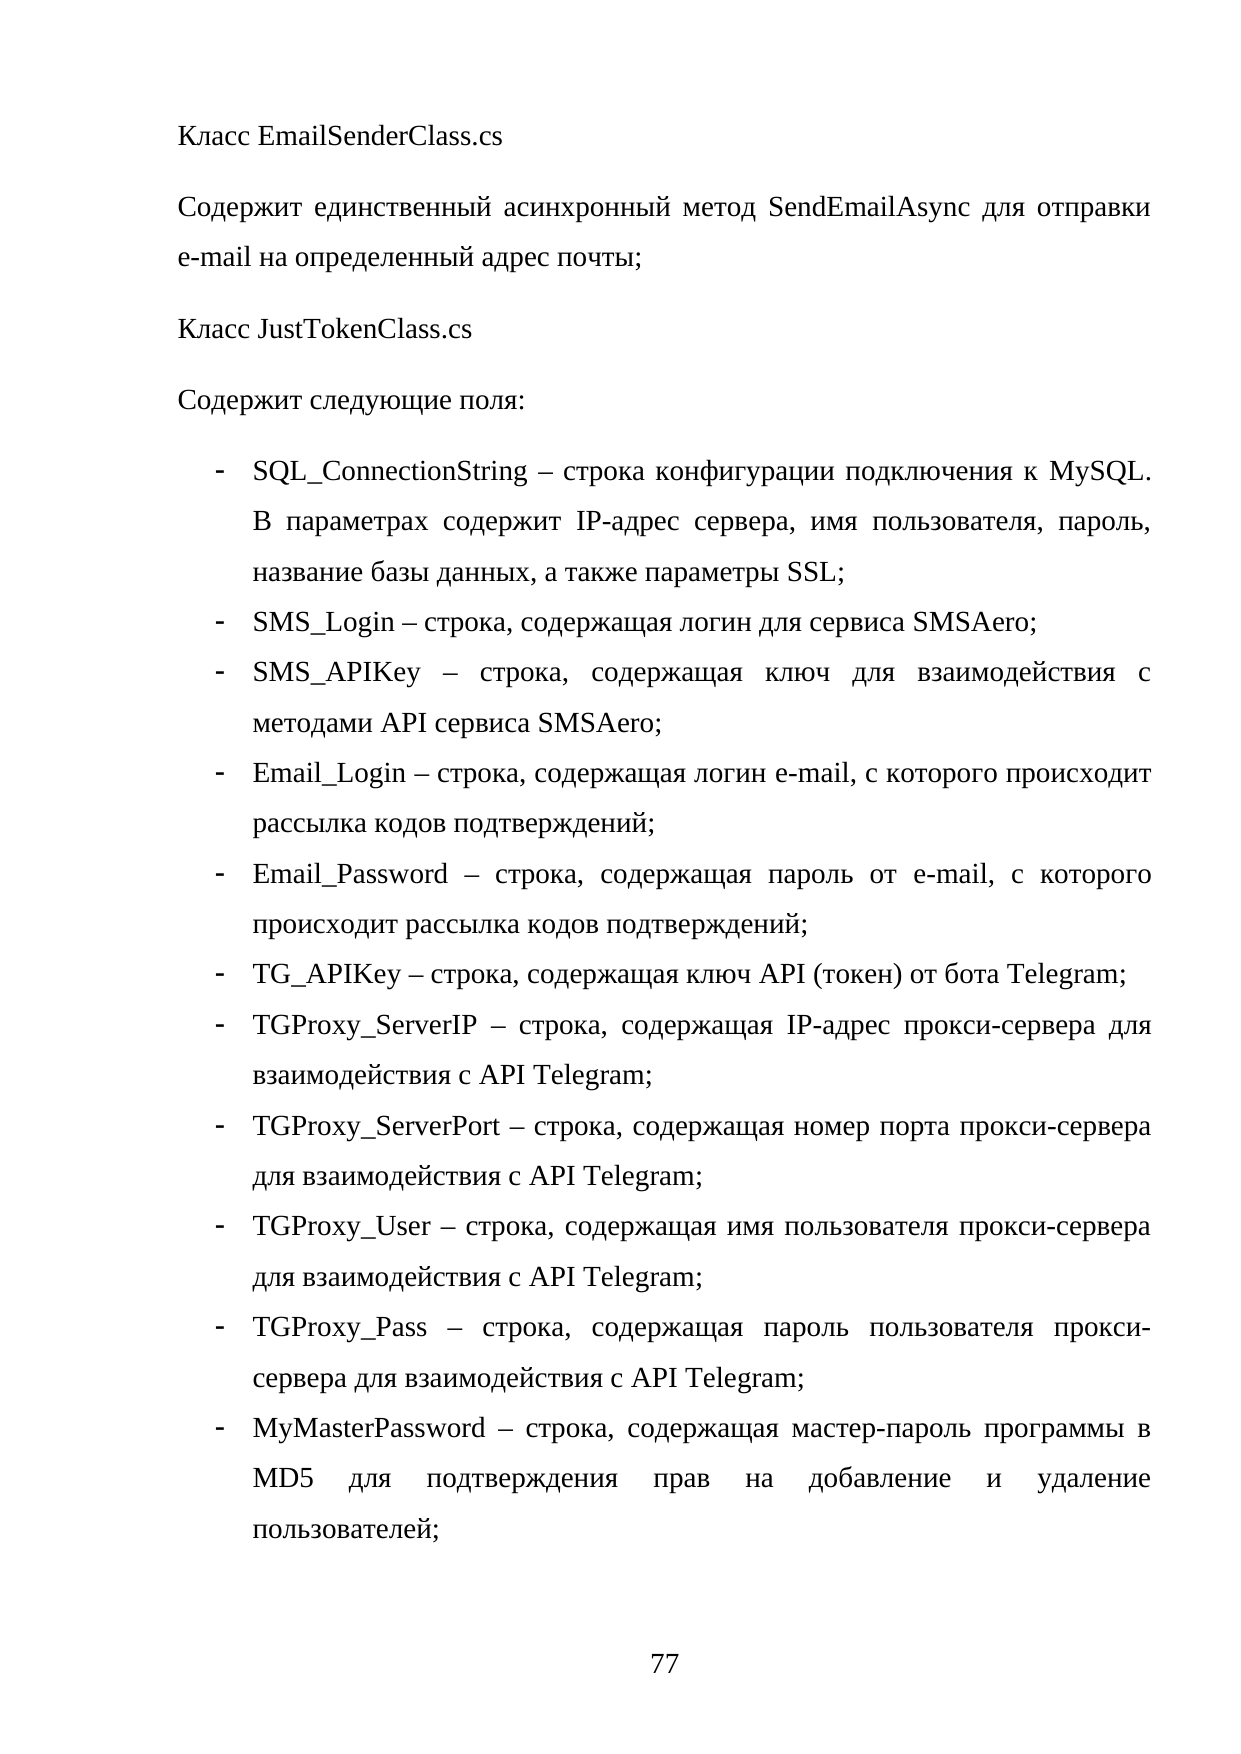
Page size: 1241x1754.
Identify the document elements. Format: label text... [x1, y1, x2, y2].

list Email_Password – строка, содержащая пароль от e-mail, с которого происходит рассылка кодов подтверждений; [215, 856, 1152, 940]
list TGProxy_Pass – строка, содержащая пароль пользователя прокси-сервера для взаимодействия с API Telegram; [215, 1309, 1152, 1393]
text Класс EmailSenderClass.cs [177, 118, 1152, 152]
list TGProxy_User – строка, содержащая имя пользователя прокси-сервера для взаимодействия с API Telegram; [215, 1208, 1152, 1292]
list TGProxy_ServerIP – строка, содержащая IP-адрес прокси-сервера для взаимодействия с API Telegram; [215, 1007, 1152, 1091]
list SMS_APIKey – строка, содержащая ключ для взаимодействия с методами API сервиса SMSAero; [215, 654, 1152, 738]
text Содержит единственный асинхронный метод SendEmailAsync для отправки e-mail на определенный адрес почты; [177, 189, 1152, 273]
list TG_APIKey – строка, содержащая ключ API (токен) от бота Telegram; [215, 957, 1152, 990]
list Email_Login – строка, содержащая логин e-mail, с которого происходит рассылка кодов подтверждений; [215, 755, 1152, 839]
text Содержит следующие поля: [177, 382, 1152, 415]
list SMS_Login – строка, содержащая логин для сервиса SMSAero; [215, 604, 1152, 638]
list MyMasterPassword – строка, содержащая мастер-пароль программы в MD5 для подтверждения прав на добавление и удаление пользователей; [215, 1410, 1152, 1544]
list SQL_ConnectionString – строка конфигурации подключения к MySQL. В параметрах содержит IP-адрес сервера, имя пользователя, пароль, название базы данных, а также параметры SSL; [215, 453, 1152, 587]
text Класс JustTokenClass.cs [177, 311, 1152, 344]
list TGProxy_ServerPort – строка, содержащая номер порта прокси-сервера для взаимодействия с API Telegram; [215, 1108, 1152, 1192]
